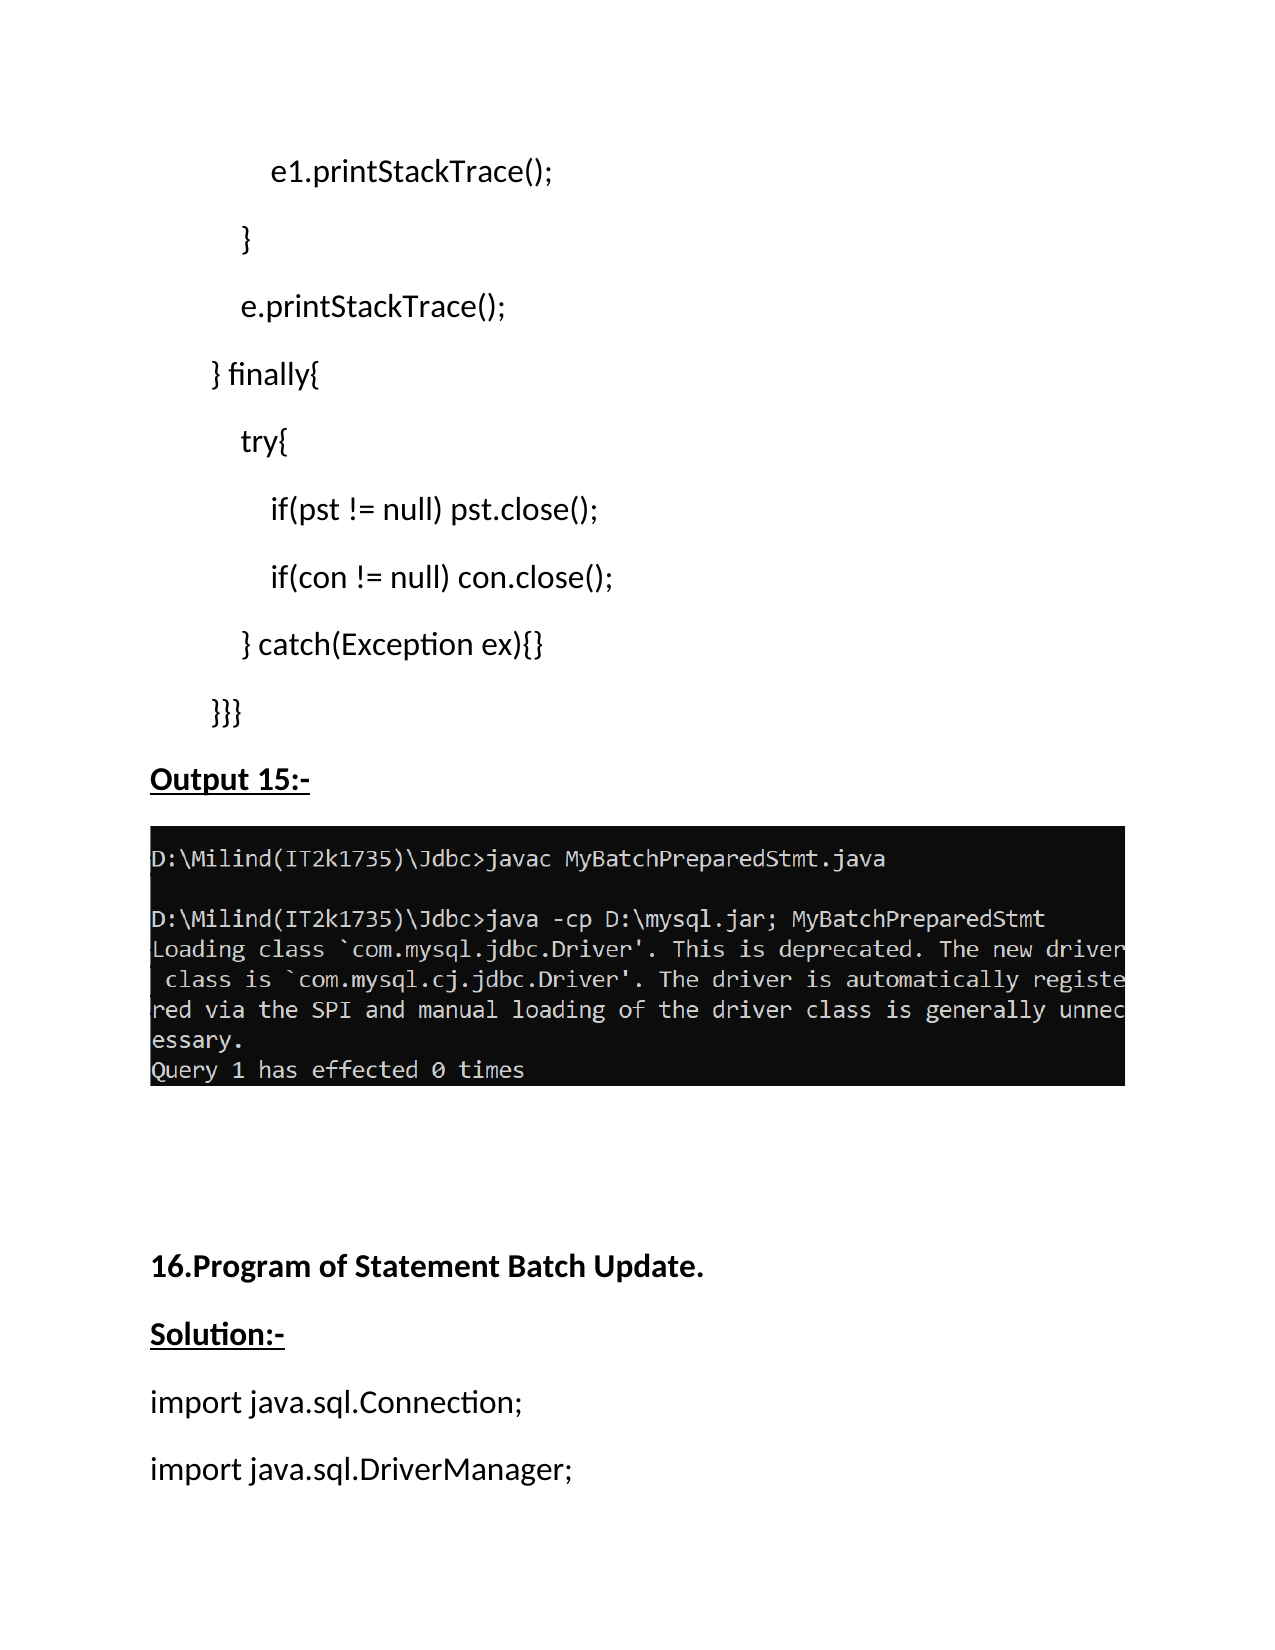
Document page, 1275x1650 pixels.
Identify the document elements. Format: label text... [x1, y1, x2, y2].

picture [150, 826, 1125, 1086]
text Solution:- [150, 1313, 1125, 1354]
text if(con != null) con.close(); [150, 556, 1125, 596]
text e1.printStackTrace(); [150, 150, 1125, 191]
text e.printStackTrace(); [150, 285, 1125, 326]
text if(pst != null) pst.close(); [150, 488, 1125, 529]
text } [150, 218, 1125, 258]
text import java.sql.Connection; [150, 1381, 1125, 1421]
text } finally{ [150, 353, 1125, 393]
text }}} [150, 691, 1125, 732]
text 16.Program of Statement Batch Update. [150, 1245, 1125, 1286]
text Output 15:- [150, 758, 1125, 799]
text import java.sql.DriverManager; [150, 1448, 1125, 1489]
text try{ [150, 420, 1125, 461]
text } catch(Exception ex){} [150, 623, 1125, 664]
